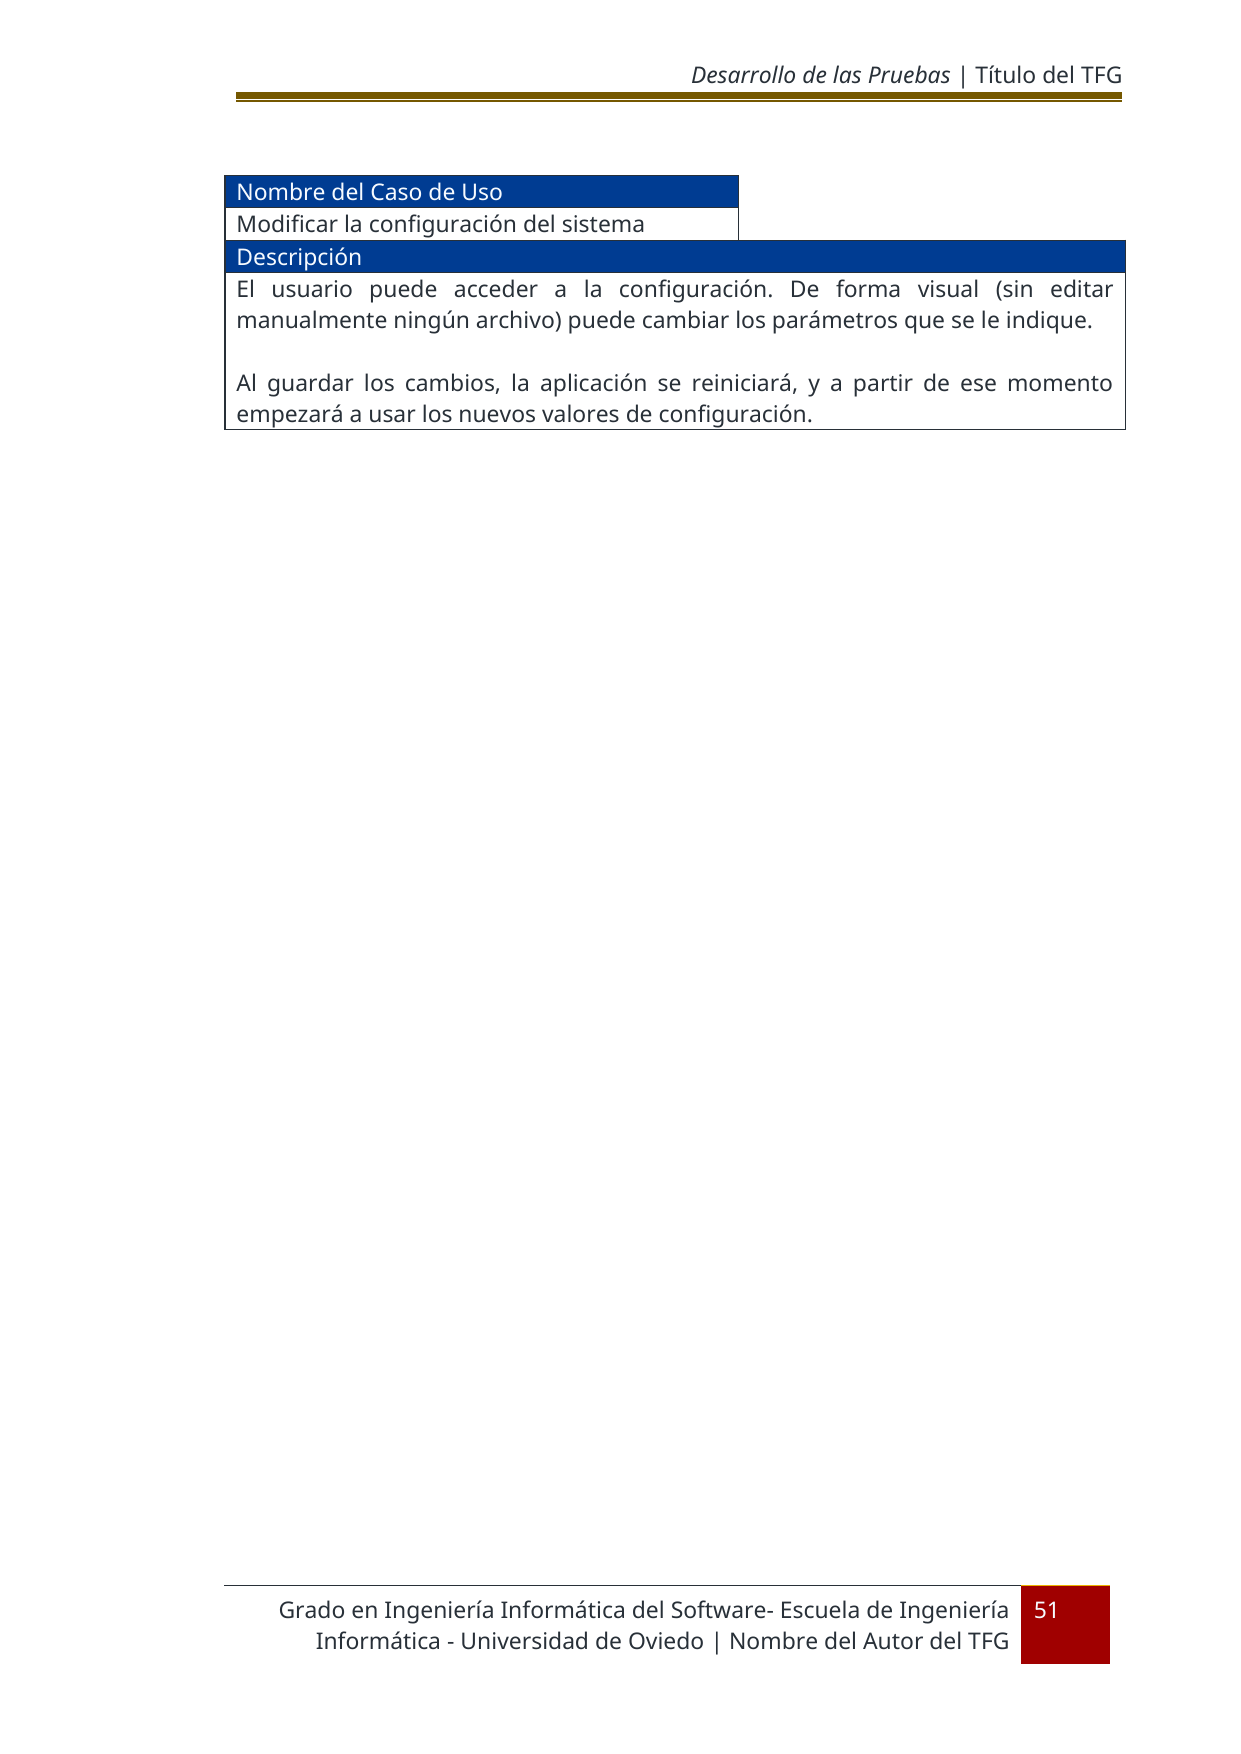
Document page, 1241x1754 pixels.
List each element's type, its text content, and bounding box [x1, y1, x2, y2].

table_cell El usuario puede acceder a la configuración. De forma visual (sin editar manualmente ningún archivo) puede cambiar los parámetros que se le indique. Al guardar los cambios, la aplicación se reiniciará, y a partir de ese momento empezará a usar los nuevos valores de configuración. [226, 273, 1125, 429]
table_cell Modificar la configuración del sistema [226, 208, 738, 239]
table_header Nombre del Caso de Uso [226, 176, 738, 207]
table_cell Descripción [226, 241, 1125, 272]
